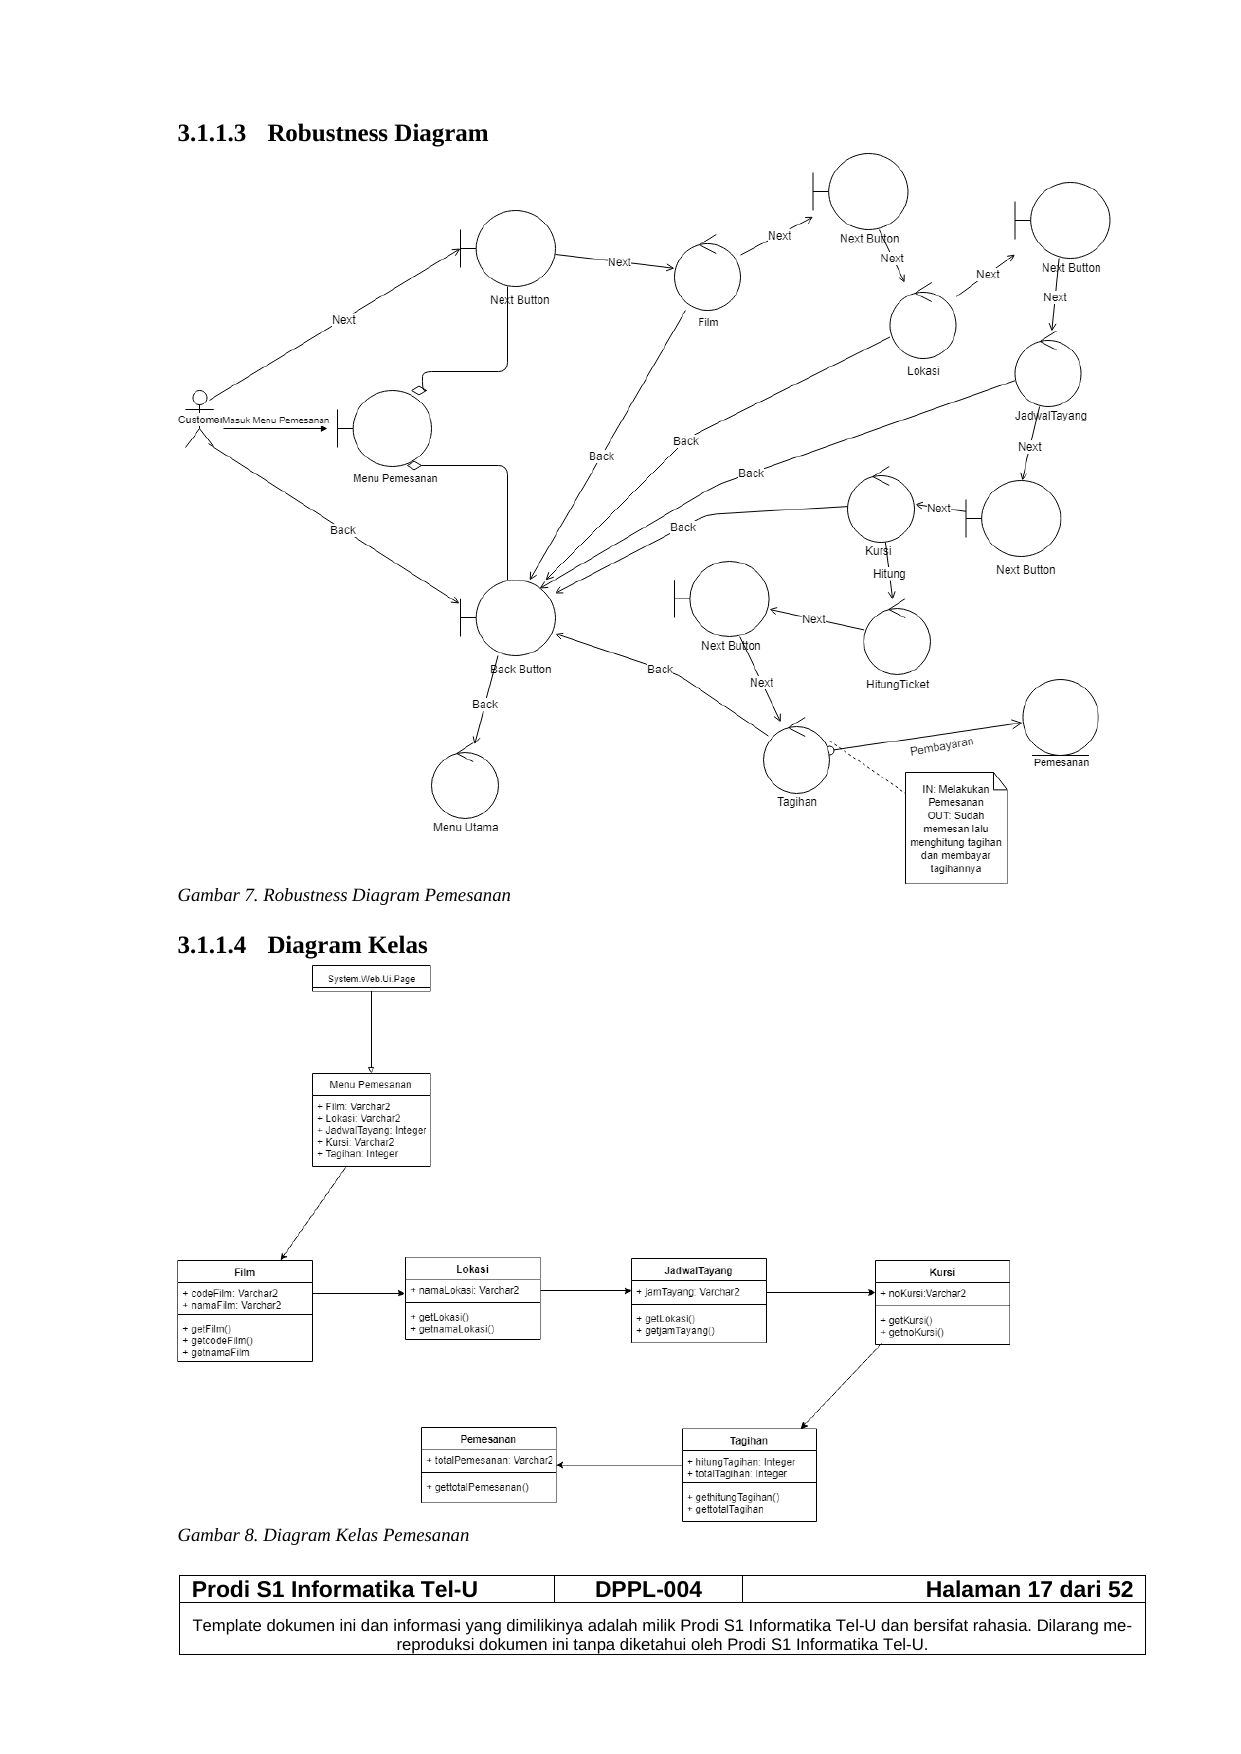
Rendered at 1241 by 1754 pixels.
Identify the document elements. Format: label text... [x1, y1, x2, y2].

text Gambar 8. Diagram Kelas Pemesanan [177, 1523, 1122, 1545]
picture [177, 965, 1010, 1524]
subtitle Robustness Diagram [177, 118, 1122, 147]
picture [177, 153, 1116, 884]
text Gambar 7. Robustness Diagram Pemesanan [177, 884, 1122, 906]
subtitle Diagram Kelas [177, 931, 1122, 959]
